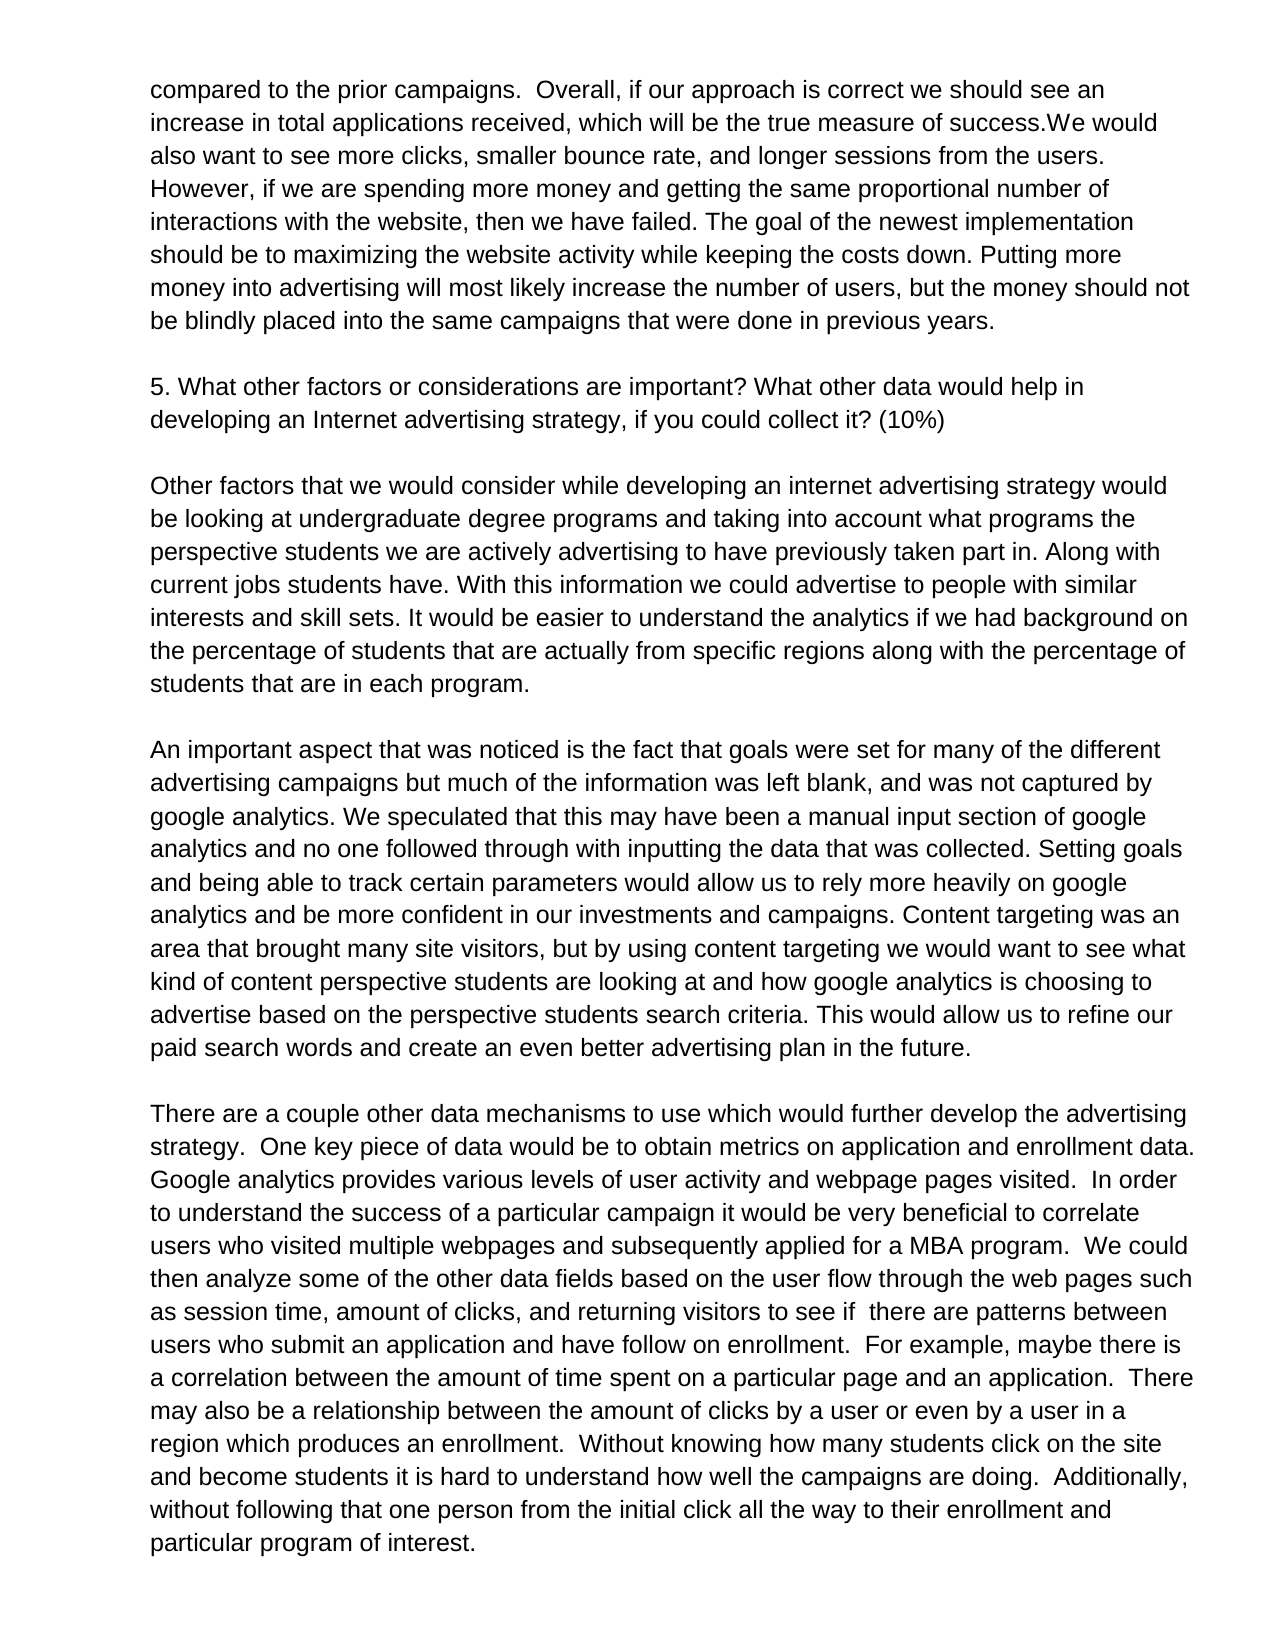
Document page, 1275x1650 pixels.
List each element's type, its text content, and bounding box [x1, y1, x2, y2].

text An important aspect that was noticed is the fact that goals were set for many of the different advertising campaigns but much of the information was left blank, and was not captured by google analytics. We speculated that this may have been a manual input section of google analytics and no one followed through with inputting the data that was collected. Setting goals and being able to track certain parameters would allow us to rely more heavily on google analytics and be more confident in our investments and campaigns. Content targeting was an area that brought many site visitors, but by using content targeting we would want to see what kind of content perspective students are looking at and how google analytics is choosing to advertise based on the perspective students search criteria. This would allow us to refine our paid search words and create an even better advertising plan in the future. [150, 735, 1200, 1061]
text There are a couple other data mechanisms to use which would further develop the advertising strategy. One key piece of data would be to obtain metrics on application and enrollment data. Google analytics provides various levels of user activity and webpage pages visited. In order to understand the success of a particular campaign it would be very beneficial to correlate users who visited multiple webpages and subsequently applied for a MBA program. We could then analyze some of the other data fields based on the user flow through the web pages such as session time, amount of clicks, and returning visitors to see if there are patterns between users who submit an application and have follow on enrollment. For example, maybe there is a correlation between the amount of time spent on a particular page and an application. There may also be a relationship between the amount of clicks by a user or even by a user in a region which produces an enrollment. Without knowing how many students click on the site and become students it is hard to understand how well the campaigns are doing. Additionally, without following that one person from the initial click all the way to their enrollment and particular program of interest. [150, 1099, 1200, 1557]
text Other factors that we would consider while developing an internet advertising strategy would be looking at undergraduate degree programs and taking into account what programs the perspective students we are actively advertising to have previously taken part in. Along with current jobs students have. With this information we could advertise to people with similar interests and skill sets. It would be easier to understand the analytics if we had background on the percentage of students that are actually from specific regions along with the percentage of students that are in each program. [150, 471, 1200, 698]
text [150, 75, 1200, 335]
text 5. What other factors or considerations are important? What other data would help in developing an Internet advertising strategy, if you could collect it? (10%) [150, 372, 1200, 434]
